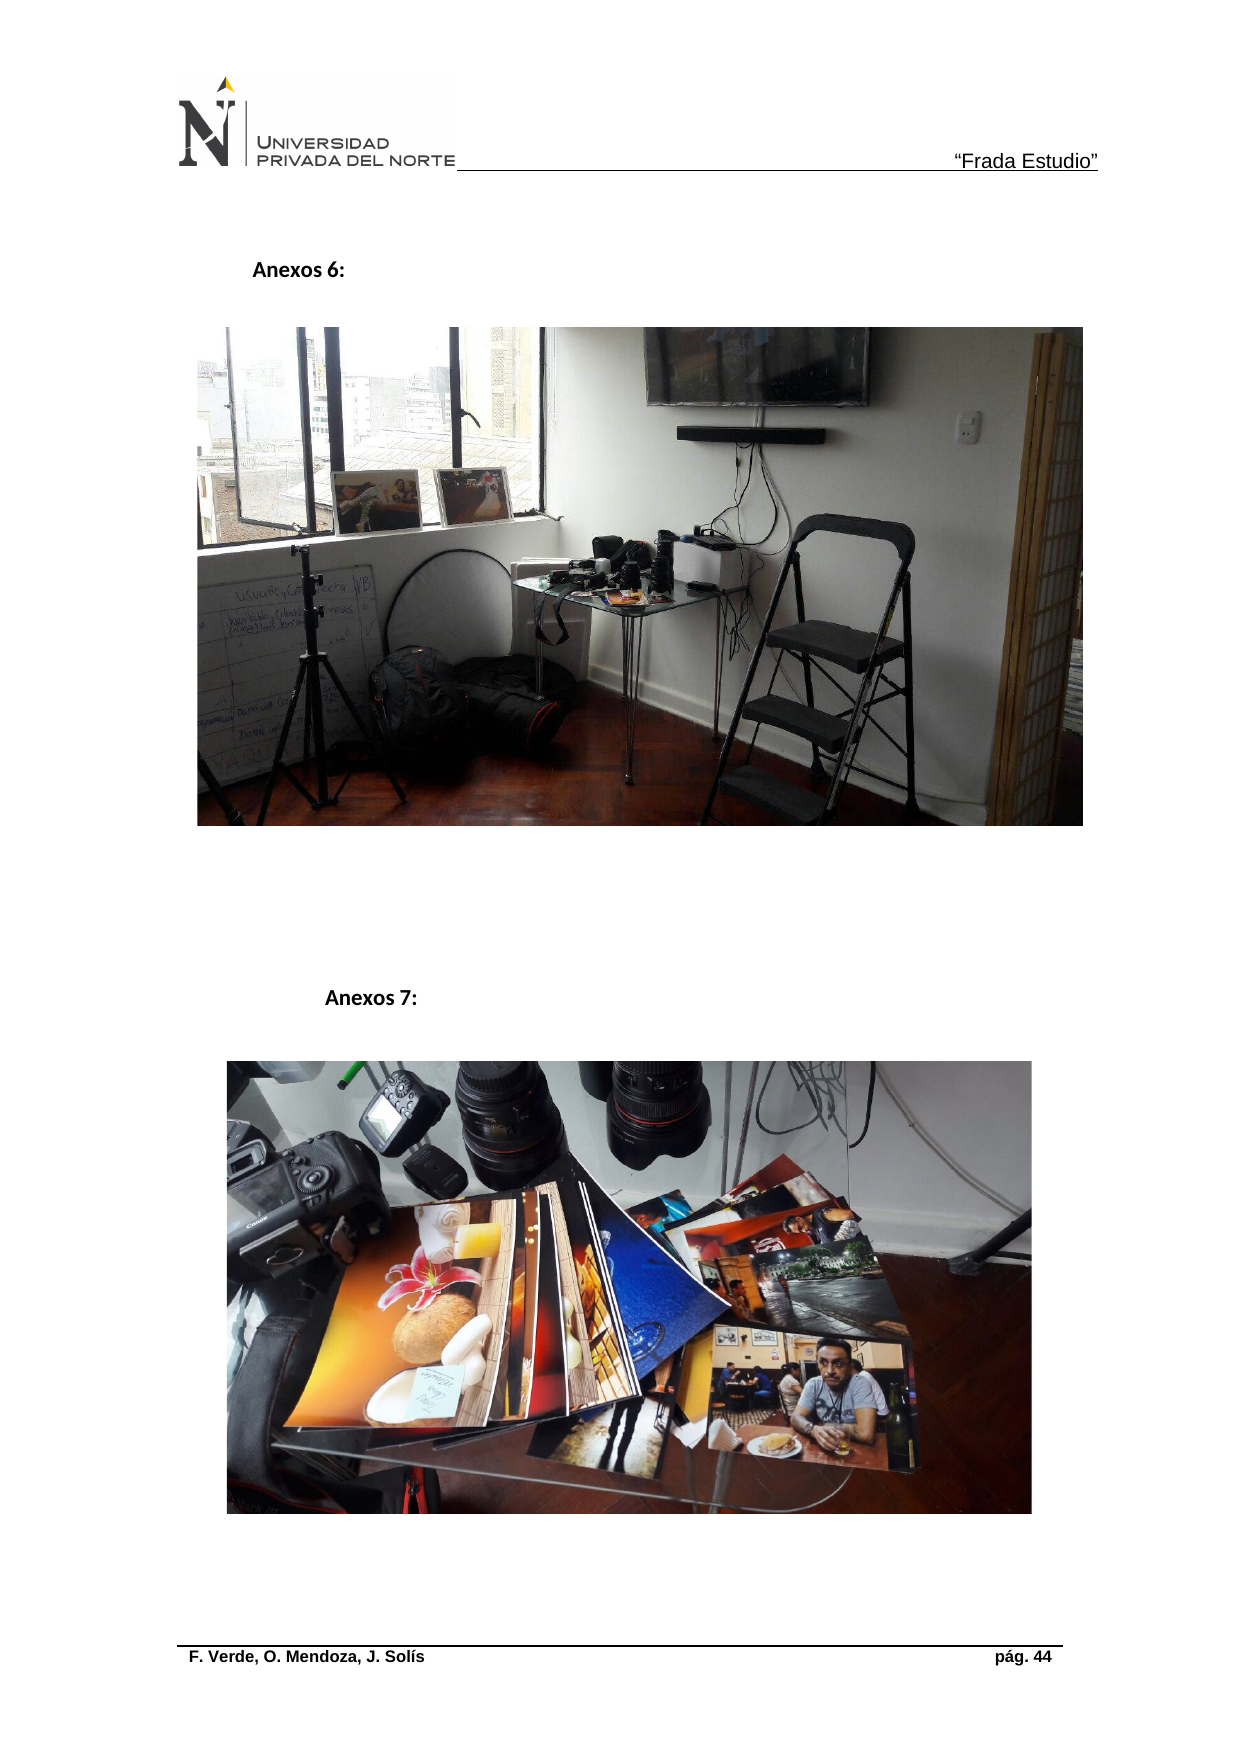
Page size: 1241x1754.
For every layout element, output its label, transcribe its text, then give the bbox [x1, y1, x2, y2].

picture [177, 73, 458, 169]
picture [226, 1061, 1032, 1514]
list Anexos 6: Anexos 7: [252, 826, 1063, 1011]
picture [197, 327, 1083, 826]
list Anexos 6: Anexos 7: [252, 255, 1063, 327]
